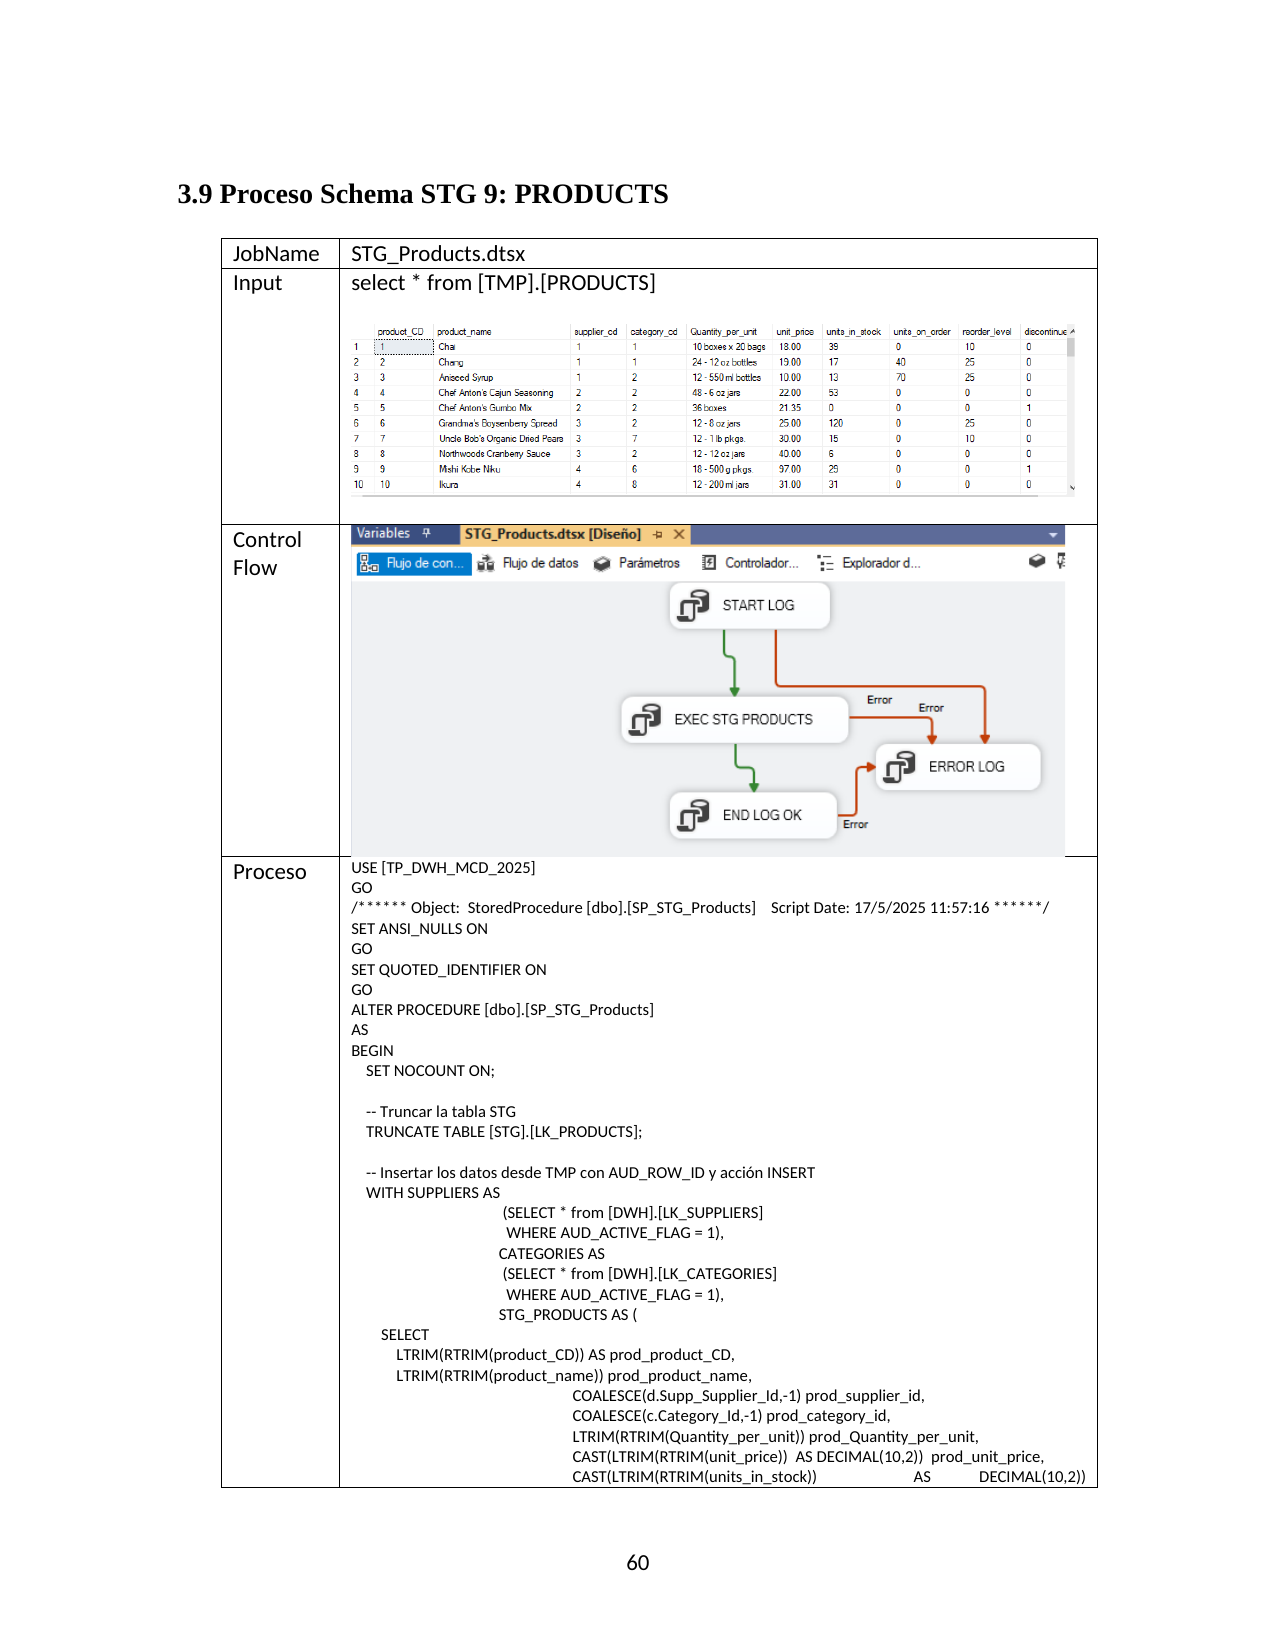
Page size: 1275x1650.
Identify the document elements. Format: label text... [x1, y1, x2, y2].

table_cell Control Flow [222, 525, 339, 856]
table_cell [340, 525, 351, 856]
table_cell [340, 857, 1097, 1487]
picture [351, 525, 1066, 857]
table_cell Input [222, 269, 339, 524]
table_cell select * from [TMP].[PRODUCTS] [340, 269, 1097, 524]
table_cell [1066, 525, 1097, 856]
table_cell Proceso [222, 857, 339, 1487]
table_header JobName [222, 239, 339, 267]
picture [351, 324, 1075, 497]
table_header STG_Products.dtsx [340, 239, 1097, 267]
subtitle 3.9 Proceso Schema STG 9: PRODUCTS [177, 177, 1098, 209]
